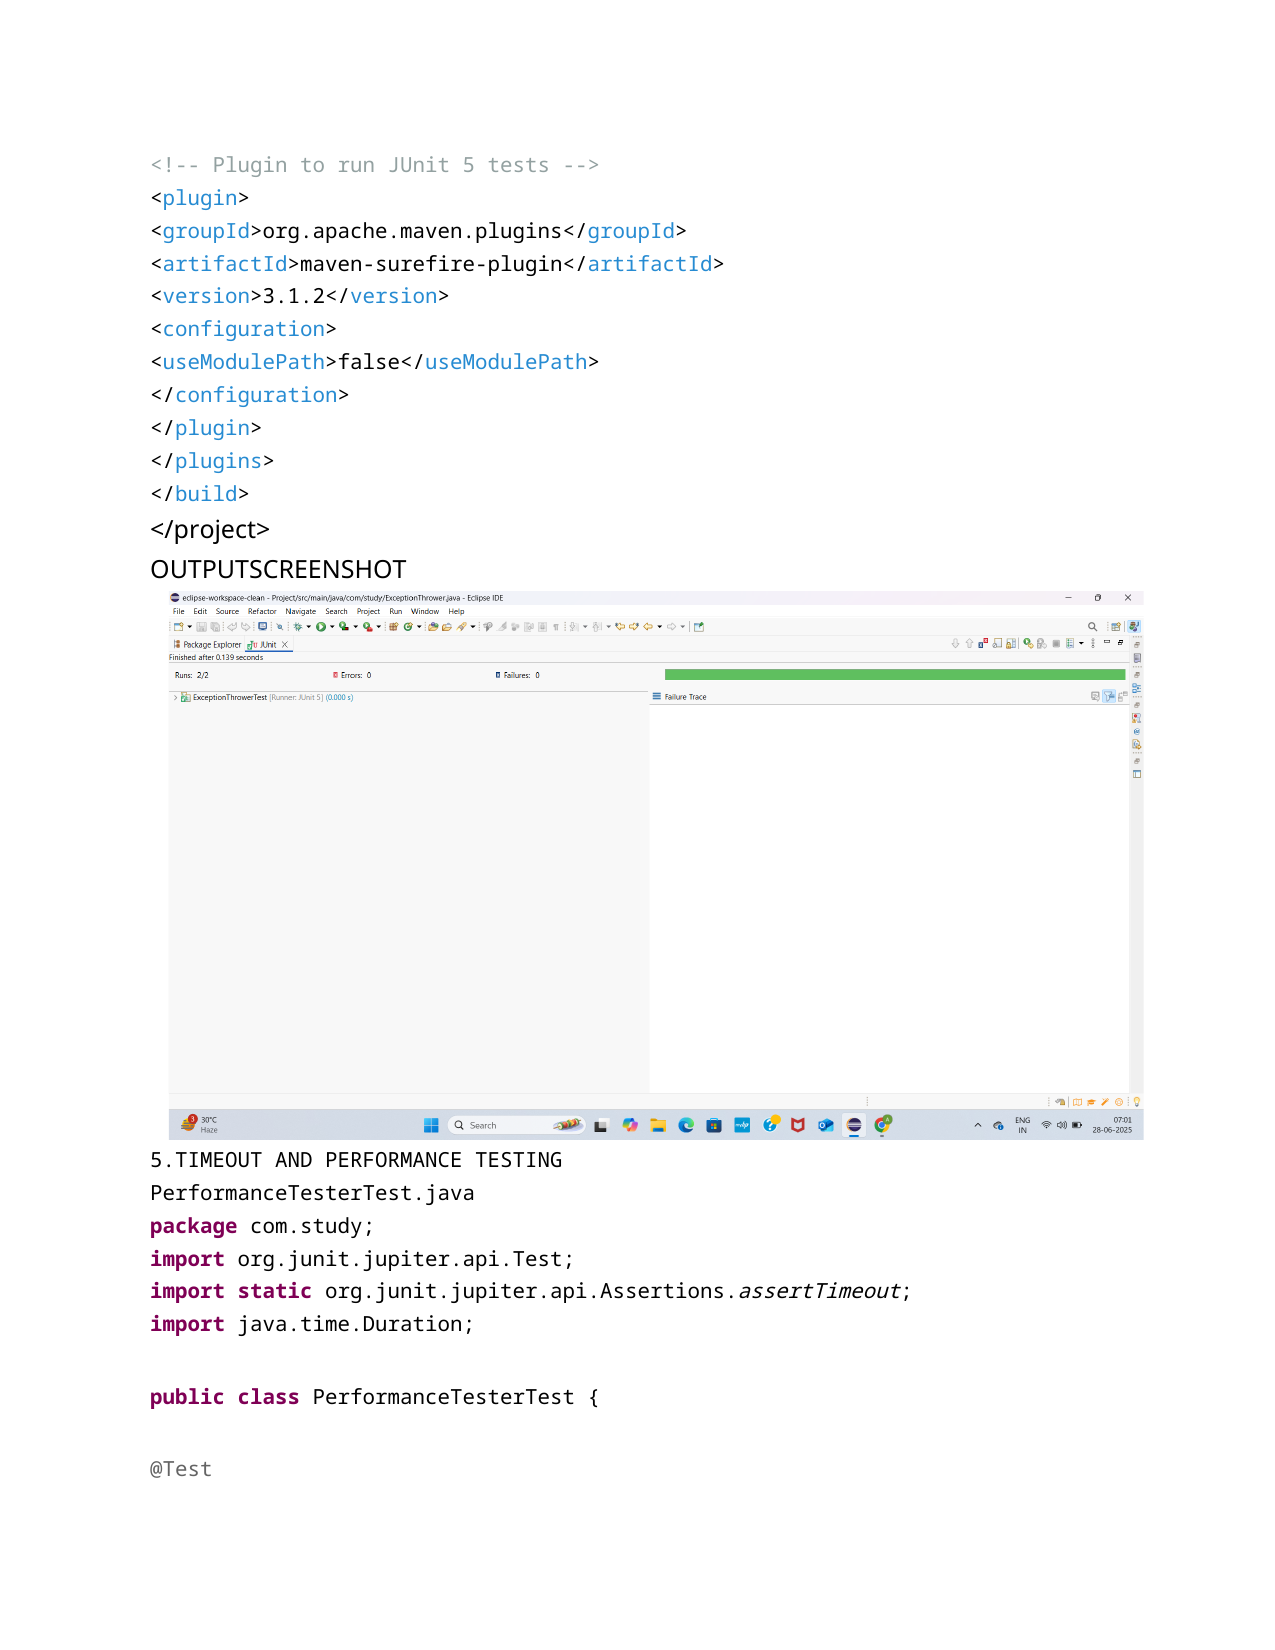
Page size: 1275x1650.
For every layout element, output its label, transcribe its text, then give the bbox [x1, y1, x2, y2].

text OUTPUTSCREENSHOT [150, 552, 1125, 586]
text <artifactId>maven-surefire-plugin</artifactId> [150, 249, 1125, 277]
text </plugin> [150, 413, 1125, 442]
text <configuration> [150, 314, 1125, 343]
text </configuration> [150, 380, 1125, 409]
text package com.study; [150, 1211, 1125, 1239]
text <!-- Plugin to run JUnit 5 tests --> [150, 150, 1125, 178]
text </project> [150, 512, 1125, 546]
text @Test [150, 1454, 1125, 1483]
text import java.time.Duration; [150, 1309, 1125, 1338]
text </build> [150, 479, 1125, 508]
text PerformanceTesterTest.java [150, 1178, 1125, 1206]
text <version>3.1.2</version> [150, 282, 1125, 310]
text public class PerformanceTesterTest { [150, 1382, 1125, 1410]
text <useModulePath>false</useModulePath> [150, 347, 1125, 376]
text import static org.junit.jupiter.api.Assertions.assertTimeout; [150, 1277, 1125, 1305]
text import org.junit.jupiter.api.Test; [150, 1244, 1125, 1272]
text <groupId>org.apache.maven.plugins</groupId> [150, 216, 1125, 244]
text <plugin> [150, 183, 1125, 211]
text 5.TIMEOUT AND PERFORMANCE TESTING [150, 1145, 1125, 1173]
text </plugins> [150, 446, 1125, 475]
